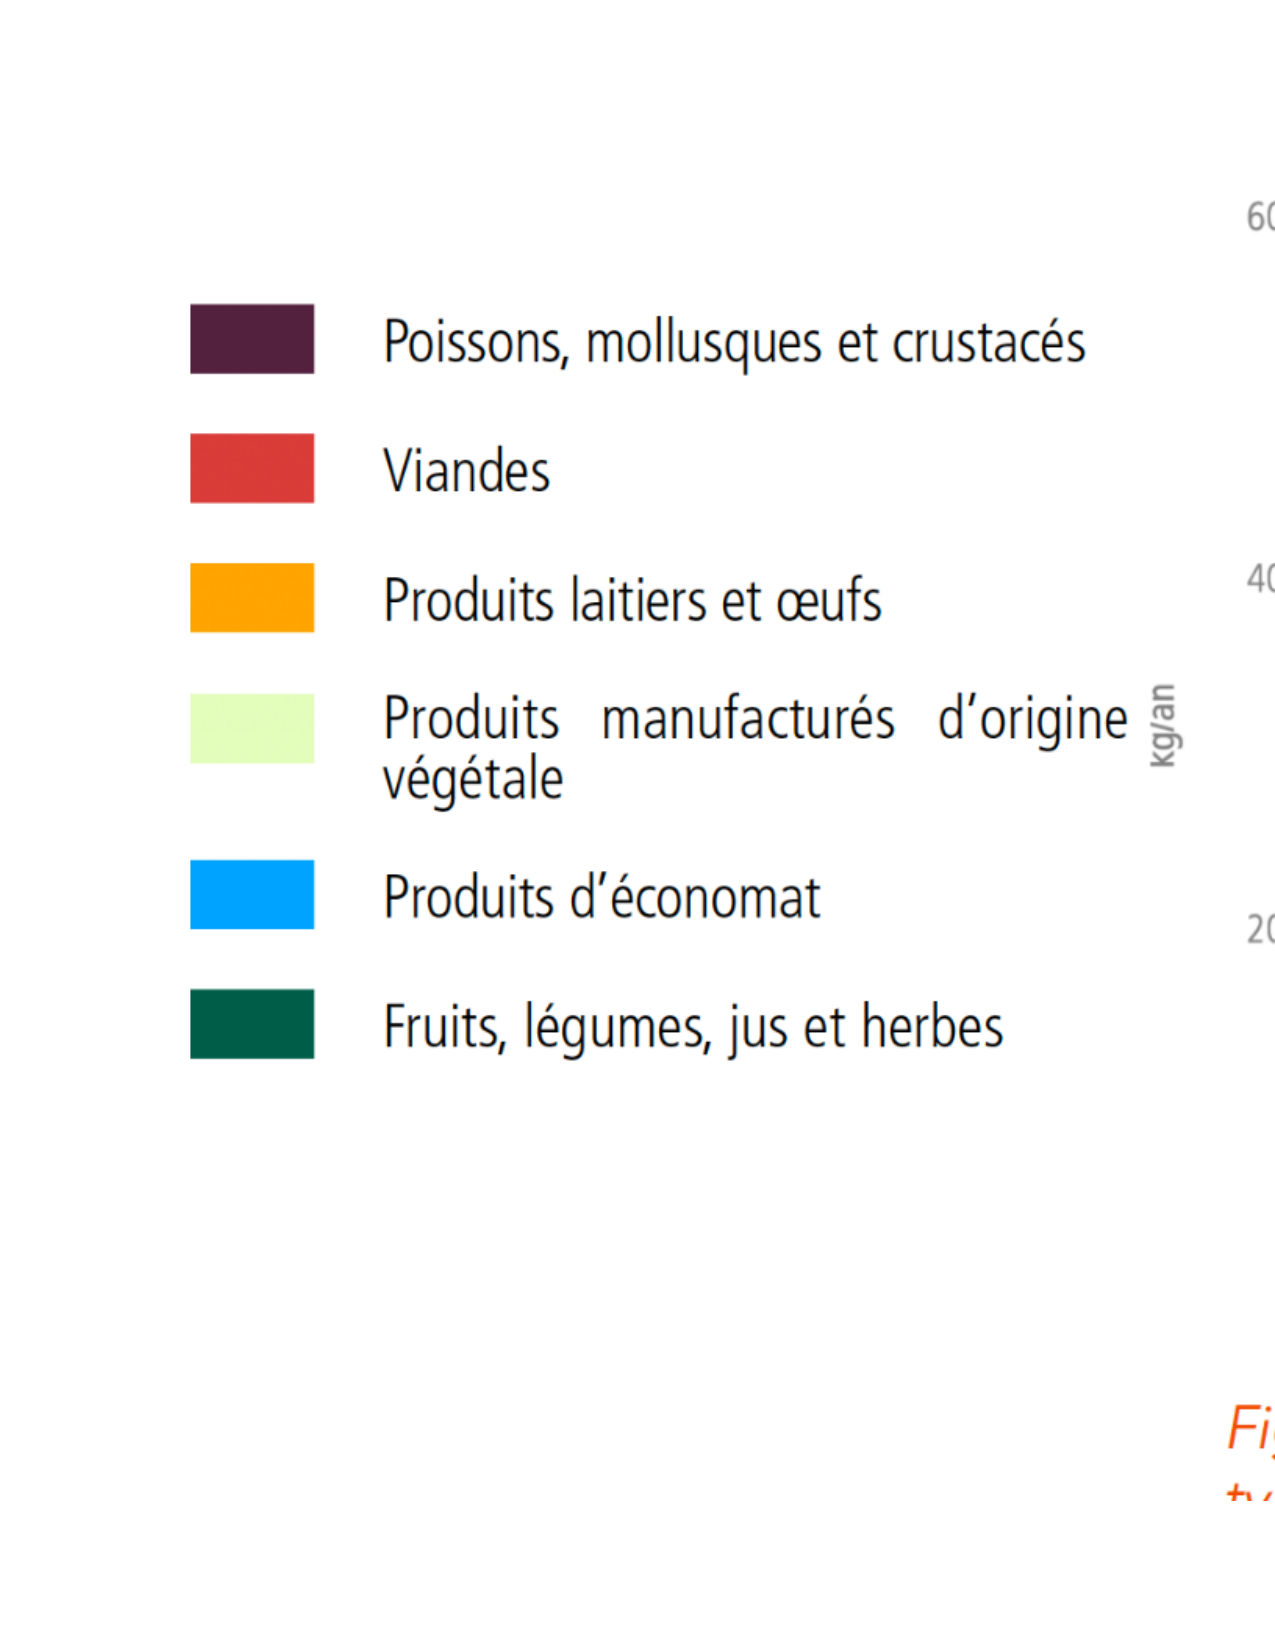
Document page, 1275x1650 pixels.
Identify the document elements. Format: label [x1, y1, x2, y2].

picture [150, 150, 1275, 1501]
